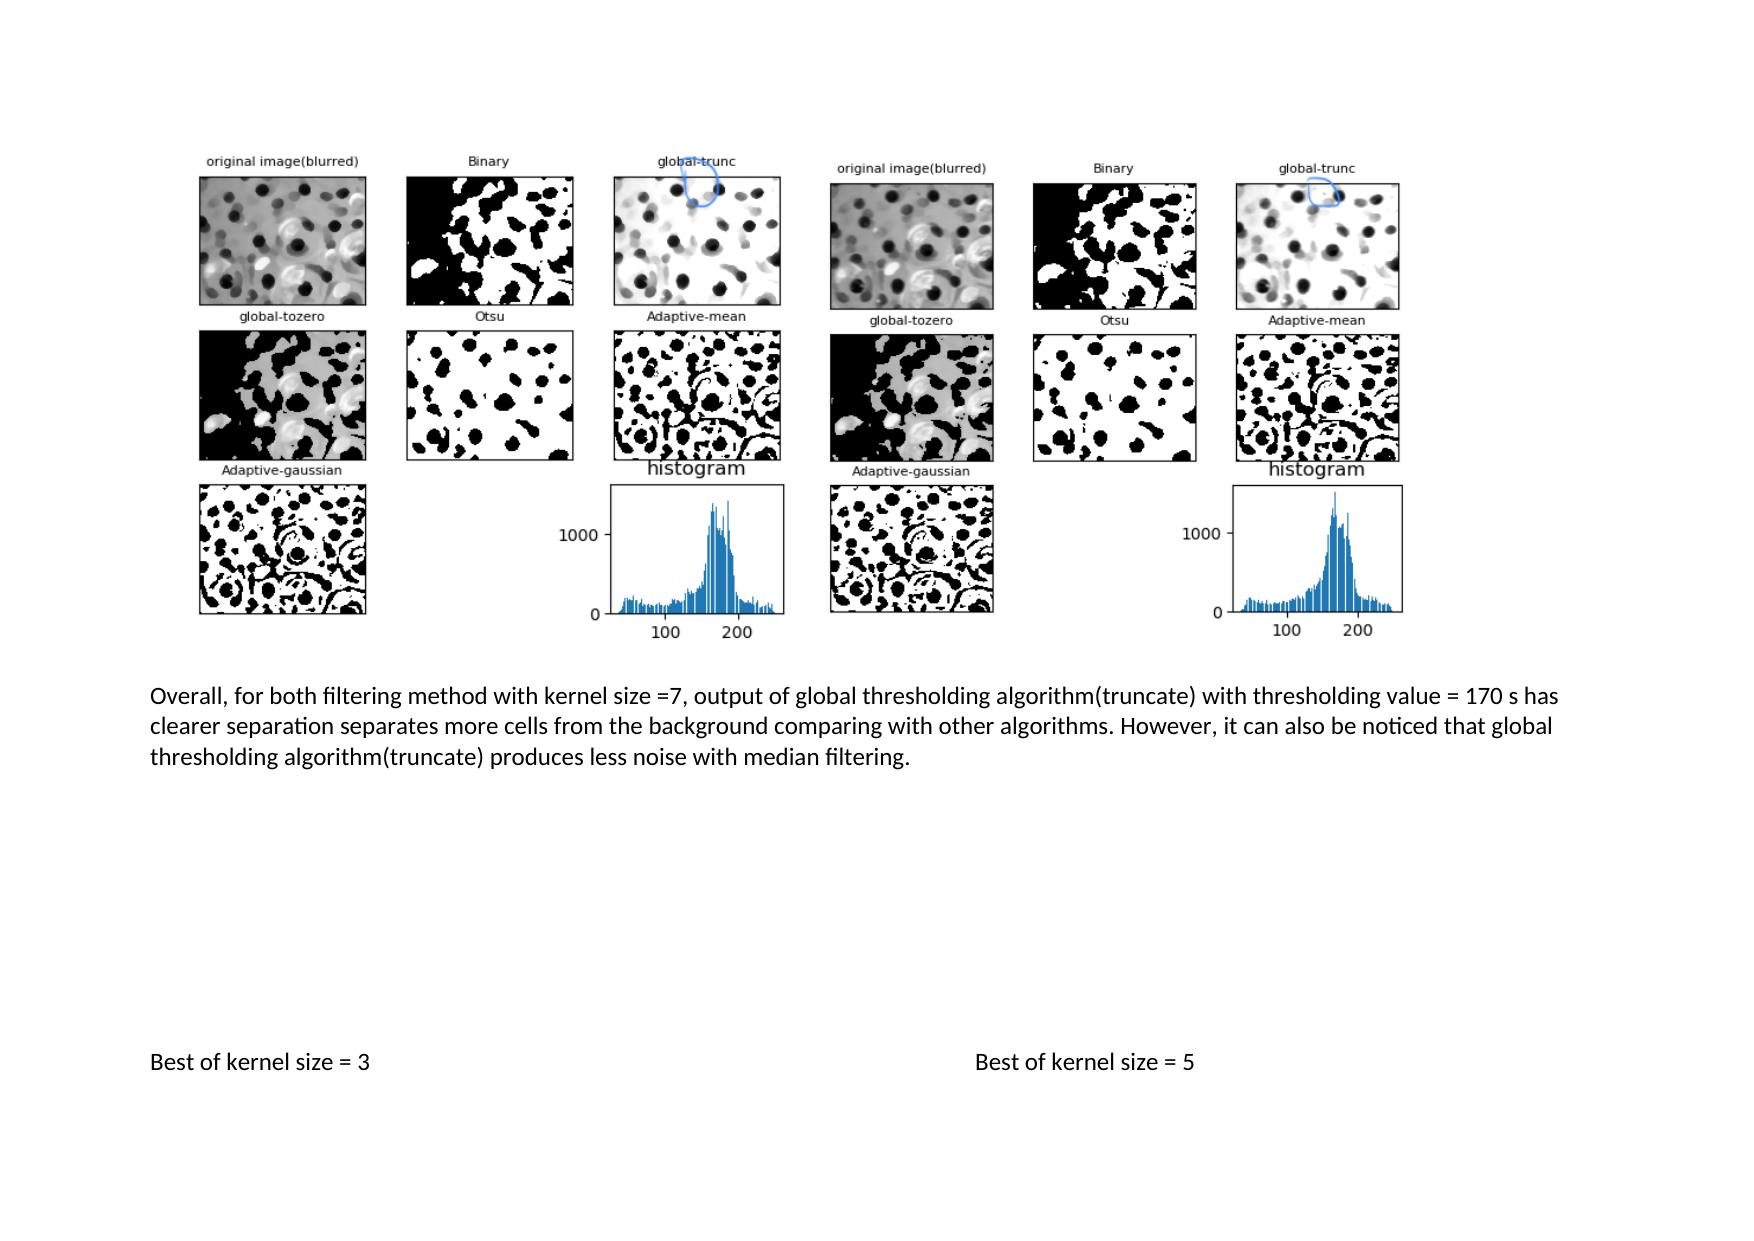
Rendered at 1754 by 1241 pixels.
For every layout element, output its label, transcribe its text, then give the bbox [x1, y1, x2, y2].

picture [150, 150, 1425, 650]
text Best of kernel size = 3 Best of kernel size = 5 [150, 1046, 1604, 1077]
text Overall, for both filtering method with kernel size =7, output of global thresholding algorithm(truncate) with thresholding value = 170 s has clearer separation separates more cells from the background comparing with other algorithms. However, it can also be noticed that global thresholding algorithm(truncate) produces less noise with median filtering. [150, 680, 1604, 771]
